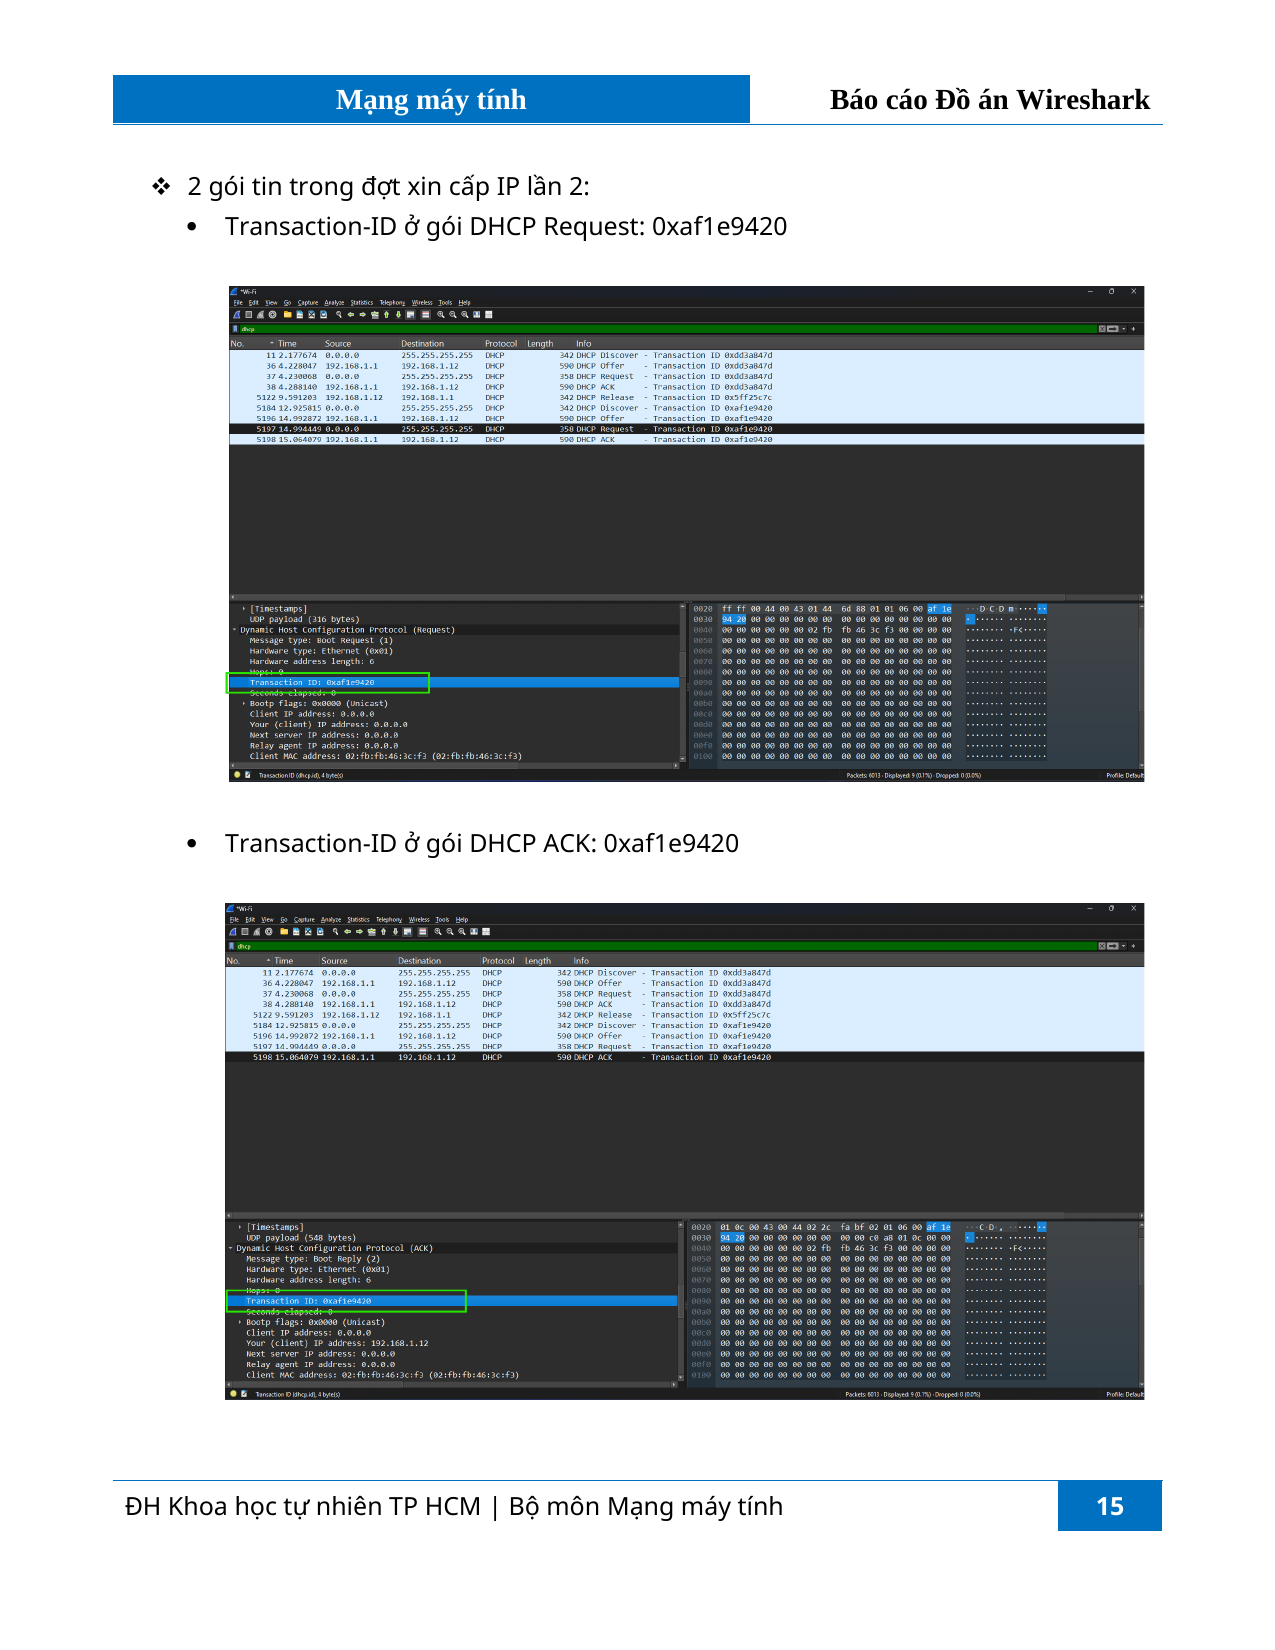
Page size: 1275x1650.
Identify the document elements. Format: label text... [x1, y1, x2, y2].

list 2 gói tin trong đợt xin cấp IP lần 2: [150, 169, 1162, 203]
list Transaction-ID ở gói DHCP ACK: 0xaf1e9420 [187, 826, 1162, 860]
list Transaction-ID ở gói DHCP Request: 0xaf1e9420 [187, 208, 1162, 242]
picture [225, 286, 1145, 782]
picture [225, 903, 1145, 1400]
